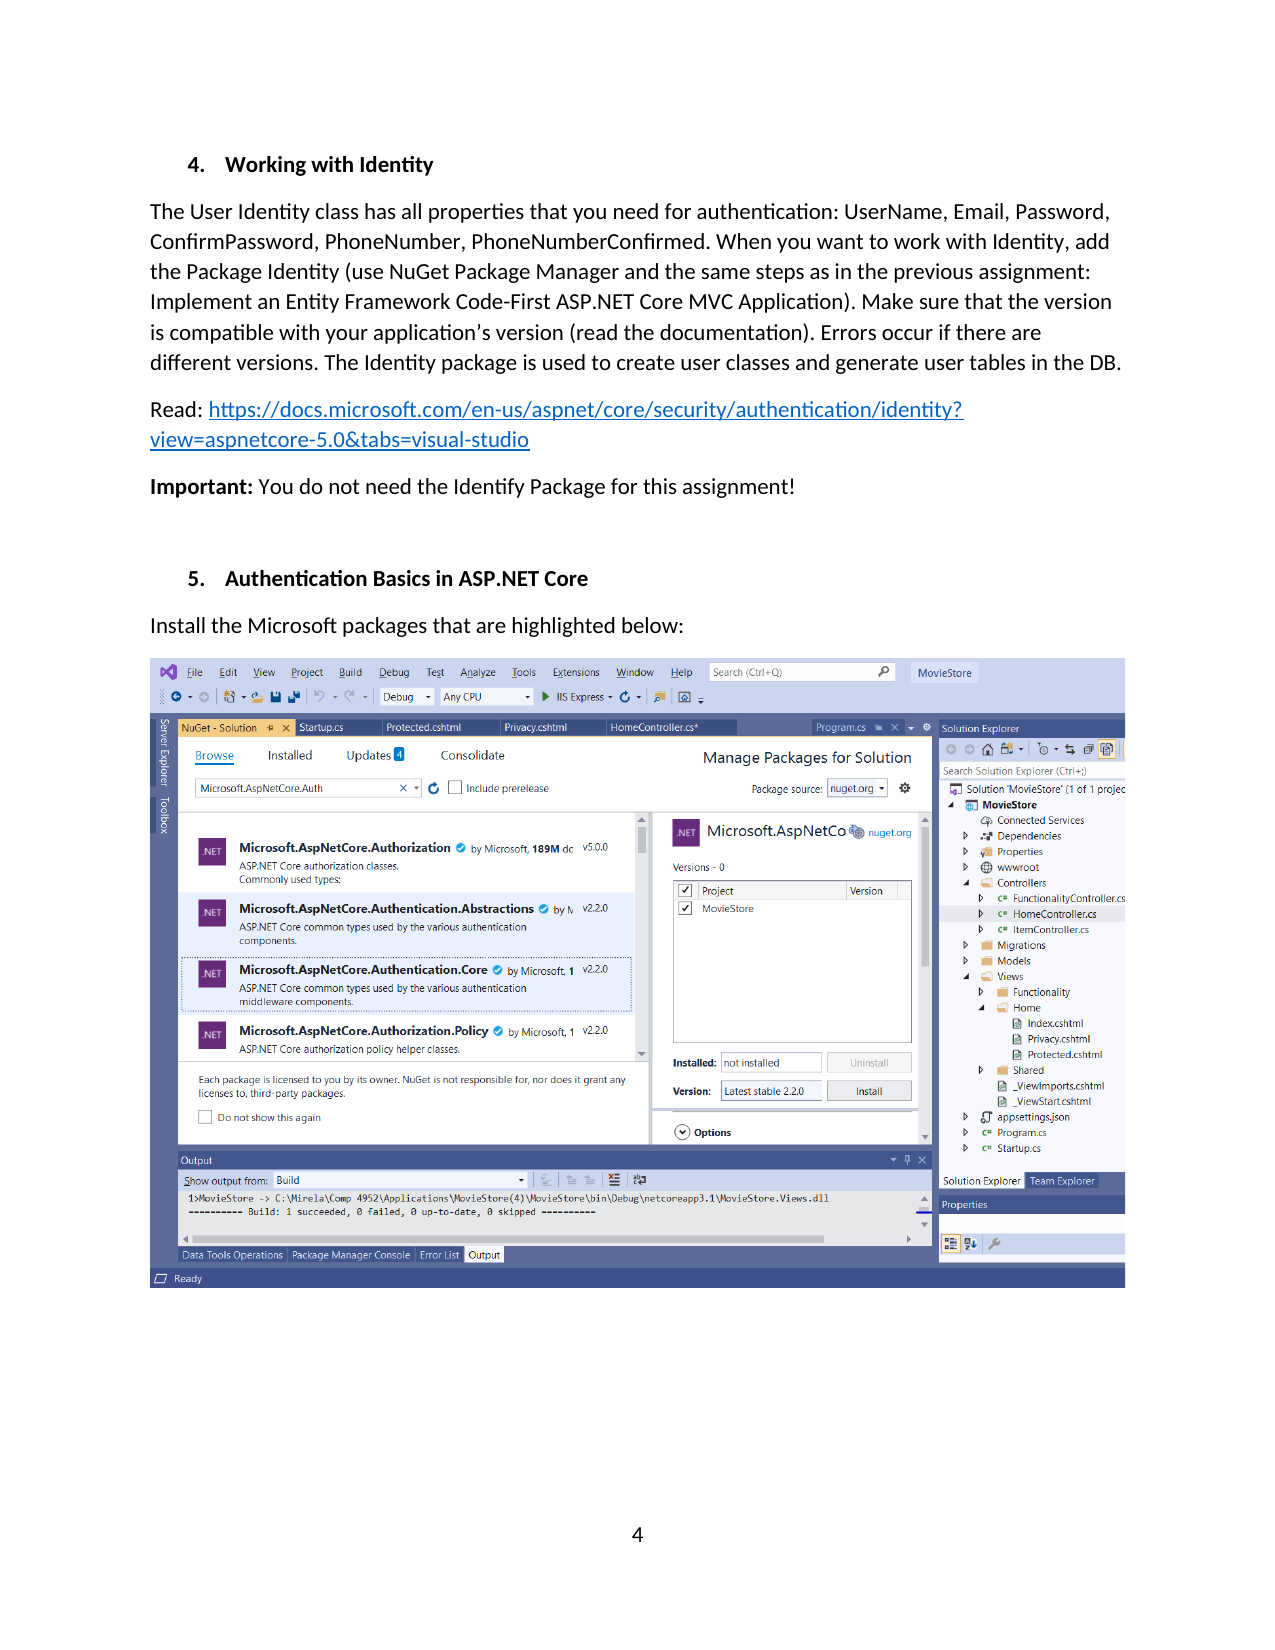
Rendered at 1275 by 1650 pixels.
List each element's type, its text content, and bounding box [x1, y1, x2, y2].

text Important: You do not need the Identify Package for this assignment! [150, 472, 1125, 500]
text Install the Microsoft packages that are highlighted below: [150, 611, 1125, 639]
text The User Identity class has all properties that you need for authentication: UserName, Email, Password, ConfirmPassword, PhoneNumber, PhoneNumberConfirmed. When you want to work with Identity, add the Package Identity (use NuGet Package Manager and the same steps as in the previous assignment: Implement an Entity Framework Code-First ASP.NET Core MVC Application). Make sure that the version is compatible with your application’s version (read the documentation). Errors occur if there are different versions. The Identity package is used to create user classes and generate user tables in the DB. [150, 197, 1125, 376]
picture [150, 658, 1125, 1288]
text Read: https://docs.microsoft.com/en-us/aspnet/core/security/authentication/identity?view=aspnetcore-5.0&tabs=visual-studio [150, 395, 1125, 453]
list Authentication Basics in ASP.NET Core [187, 564, 1125, 592]
list Working with Identity [187, 150, 1125, 178]
